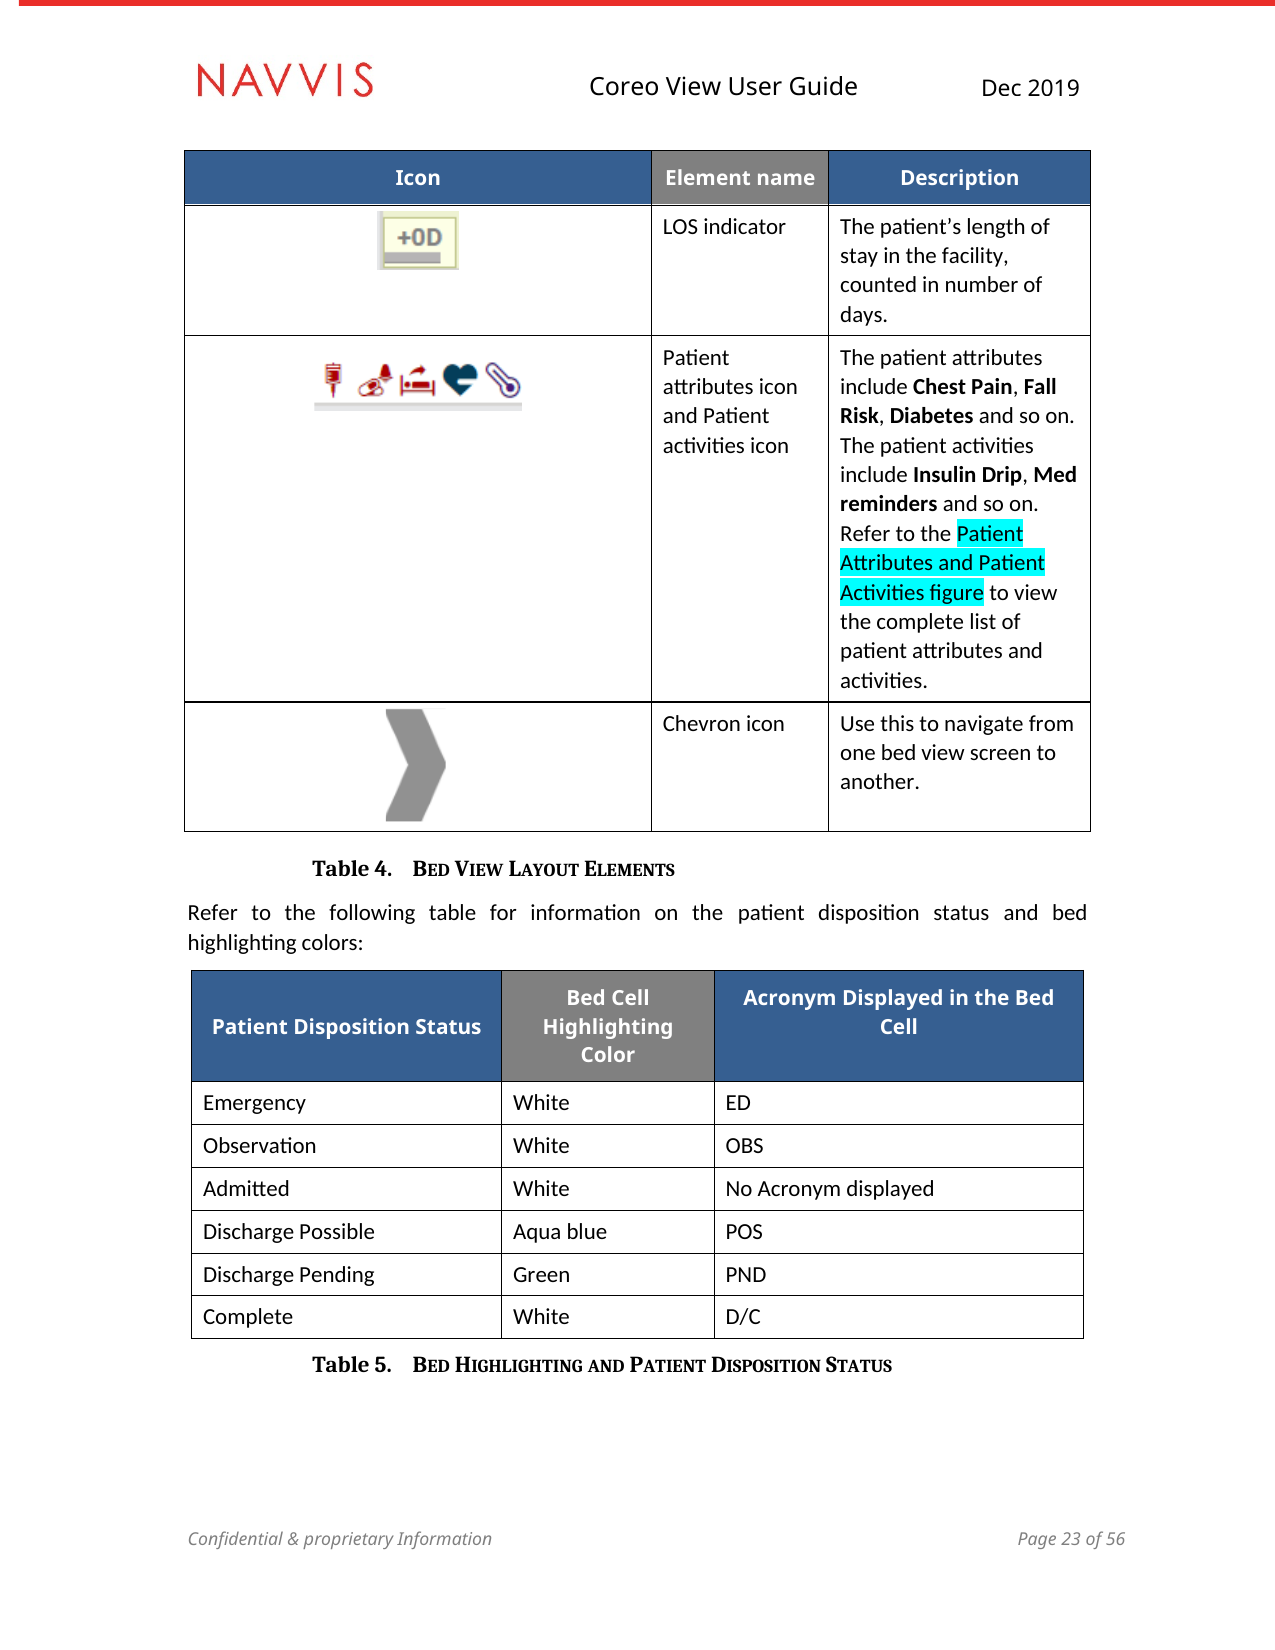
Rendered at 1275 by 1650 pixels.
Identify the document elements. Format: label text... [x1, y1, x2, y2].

table_cell Use this to navigate from one bed view screen to another. [829, 703, 1090, 831]
table_cell PND [715, 1254, 1083, 1295]
picture [314, 342, 522, 411]
table_cell LOS indicator [652, 206, 828, 335]
text Bed View Layout Elements [312, 856, 1087, 882]
table_header Patient Disposition Status [192, 971, 501, 1081]
table_cell D/C [715, 1296, 1083, 1338]
table_cell [185, 336, 651, 701]
table_cell White [502, 1125, 714, 1167]
picture [385, 708, 451, 824]
table_cell Patient attributes icon and Patient activities icon [652, 336, 828, 701]
table_cell POS [715, 1211, 1083, 1252]
text Bed Highlighting and Patient Disposition Status [312, 1352, 1087, 1378]
table_header Icon [185, 151, 651, 204]
table_cell The patient attributes include Chest Pain, Fall Risk, Diabetes and so on. The patient activities include Insulin Drip, Med reminders and so on. Refer to the Patient Attributes and Patient Activities figure to view the complete list of patient attributes and activities. [829, 336, 1090, 701]
picture [377, 211, 459, 270]
table_header Element name [652, 151, 828, 204]
table_cell White [502, 1168, 714, 1209]
table_cell No Acronym displayed [715, 1168, 1083, 1209]
table_cell White [502, 1296, 714, 1338]
picture [187, 55, 383, 104]
table_cell Complete [192, 1296, 501, 1338]
table_header Description [829, 151, 1090, 204]
table_cell The patient’s length of stay in the facility, counted in number of days. [829, 206, 1090, 335]
table_header Bed Cell Highlighting Color [502, 971, 714, 1081]
table_cell Emergency [192, 1082, 501, 1124]
table_cell [185, 206, 651, 335]
table_cell White [502, 1082, 714, 1124]
table_cell Green [502, 1254, 714, 1295]
table_cell Aqua blue [502, 1211, 714, 1252]
table_cell Discharge Possible [192, 1211, 501, 1252]
text Refer to the following table for information on the patient disposition status and bed highlighting colors: [187, 898, 1087, 956]
table_cell Admitted [192, 1168, 501, 1209]
table_cell Discharge Pending [192, 1254, 501, 1295]
table_cell OBS [715, 1125, 1083, 1167]
table_cell ED [715, 1082, 1083, 1124]
table_cell Observation [192, 1125, 501, 1167]
table_cell [185, 703, 651, 831]
table_cell Chevron icon [652, 703, 828, 831]
table_header Acronym Displayed in the Bed Cell [715, 971, 1083, 1081]
